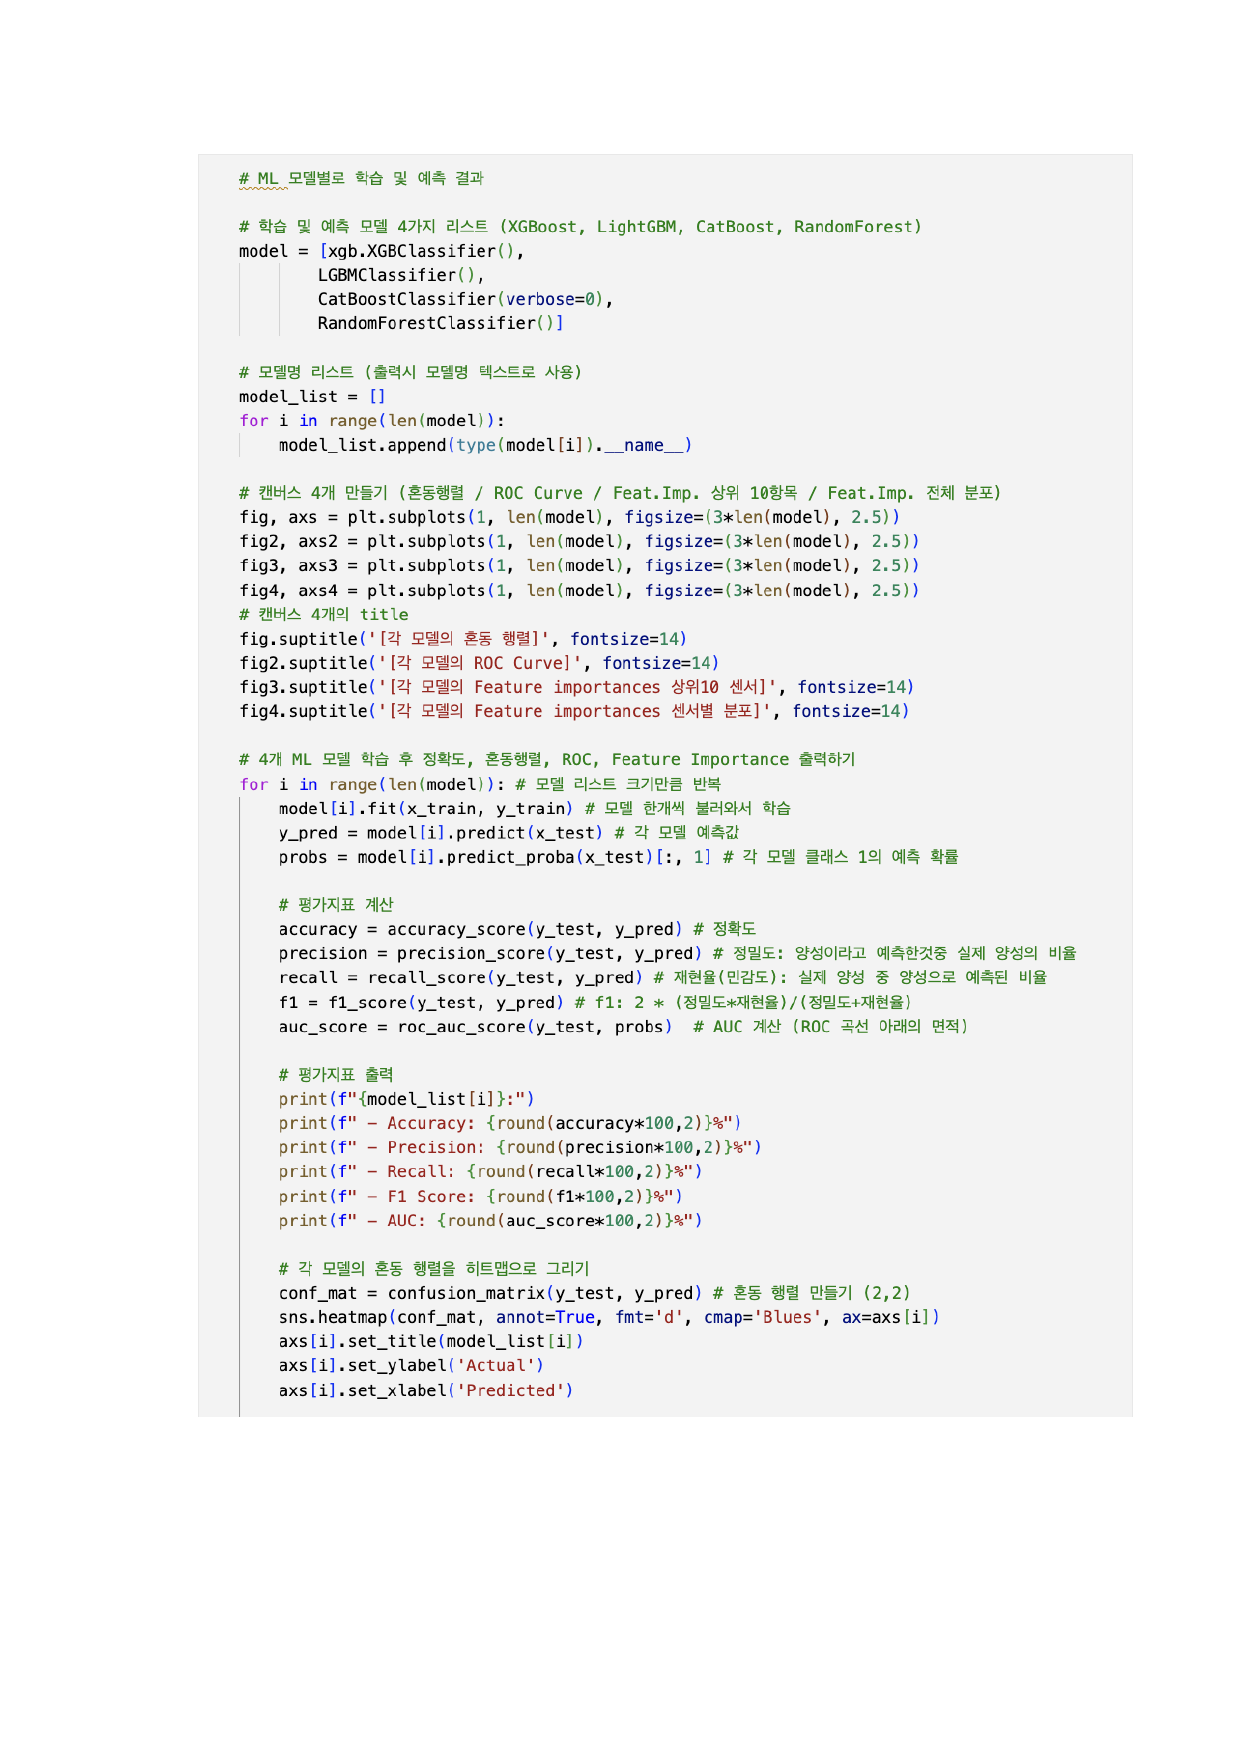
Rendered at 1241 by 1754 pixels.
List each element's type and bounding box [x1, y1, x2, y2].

picture [195, 150, 1137, 1417]
